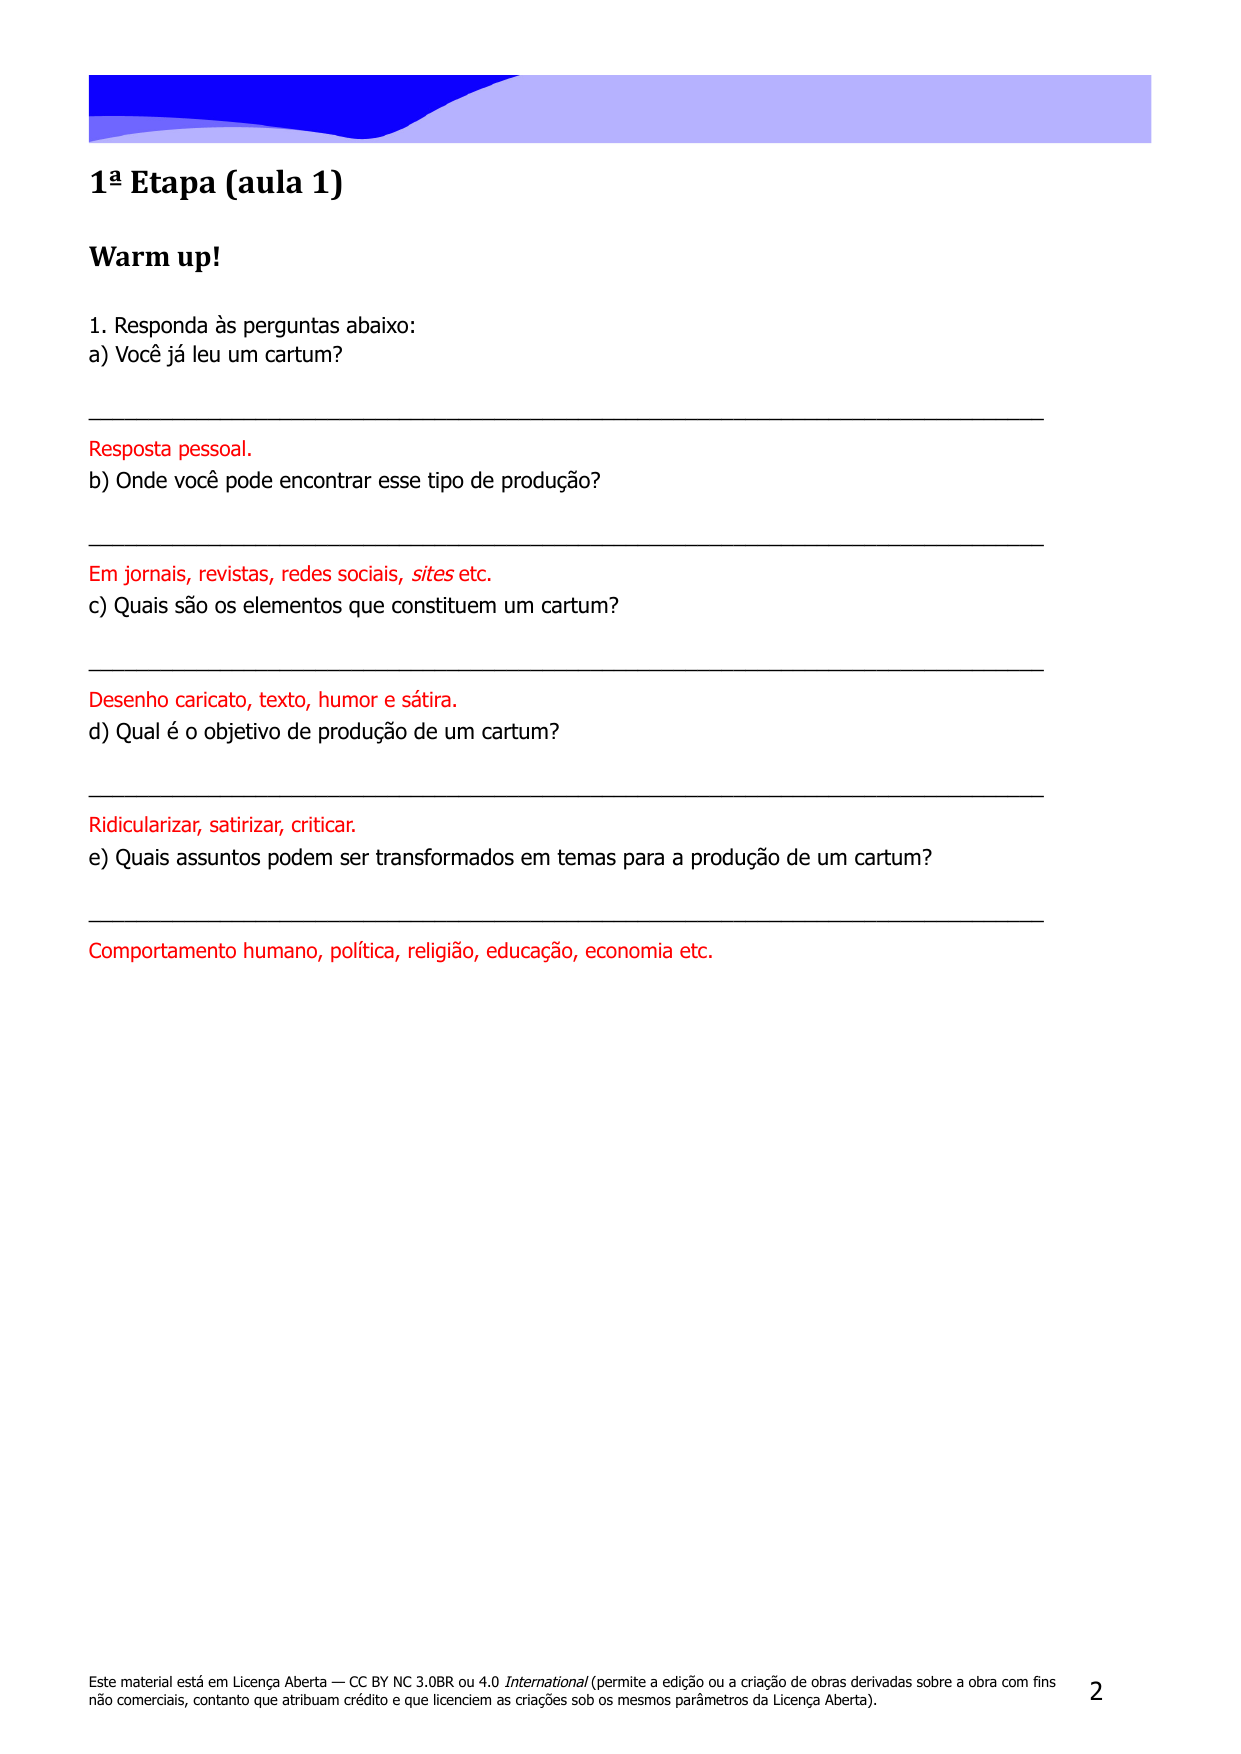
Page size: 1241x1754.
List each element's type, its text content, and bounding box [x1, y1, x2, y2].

picture [88, 75, 1152, 156]
text b) Onde você pode encontrar esse tipo de produção? [89, 467, 1152, 493]
text Ridicularizar, satirizar, criticar. [89, 812, 1152, 837]
text Comportamento humano, política, religião, educação, economia etc. [89, 937, 1152, 963]
text Desenho caricato, texto, humor e sátira. [89, 686, 1152, 712]
text Resposta pessoal. [89, 435, 1152, 461]
text ________________________________________________________________________________ [89, 747, 1152, 806]
text d) Qual é o objetivo de produção de um cartum? [89, 718, 1152, 744]
text e) Quais assuntos podem ser transformados em temas para a produção de um cartum? [89, 843, 1152, 869]
text ________________________________________________________________________________ [89, 621, 1152, 681]
text c) Quais são os elementos que constituem um cartum? [89, 592, 1152, 618]
text 1. Responda às perguntas abaixo: [89, 312, 1152, 338]
text ________________________________________________________________________________ [89, 872, 1152, 932]
text Warm up! [89, 239, 1152, 273]
text a) Você já leu um cartum? [89, 341, 1152, 367]
text Em jornais, revistas, redes sociais, sites etc. [89, 561, 1152, 586]
text ________________________________________________________________________________ [89, 370, 1152, 429]
text ________________________________________________________________________________ [89, 496, 1152, 555]
text 1ª Etapa (aula 1) [89, 162, 1152, 201]
